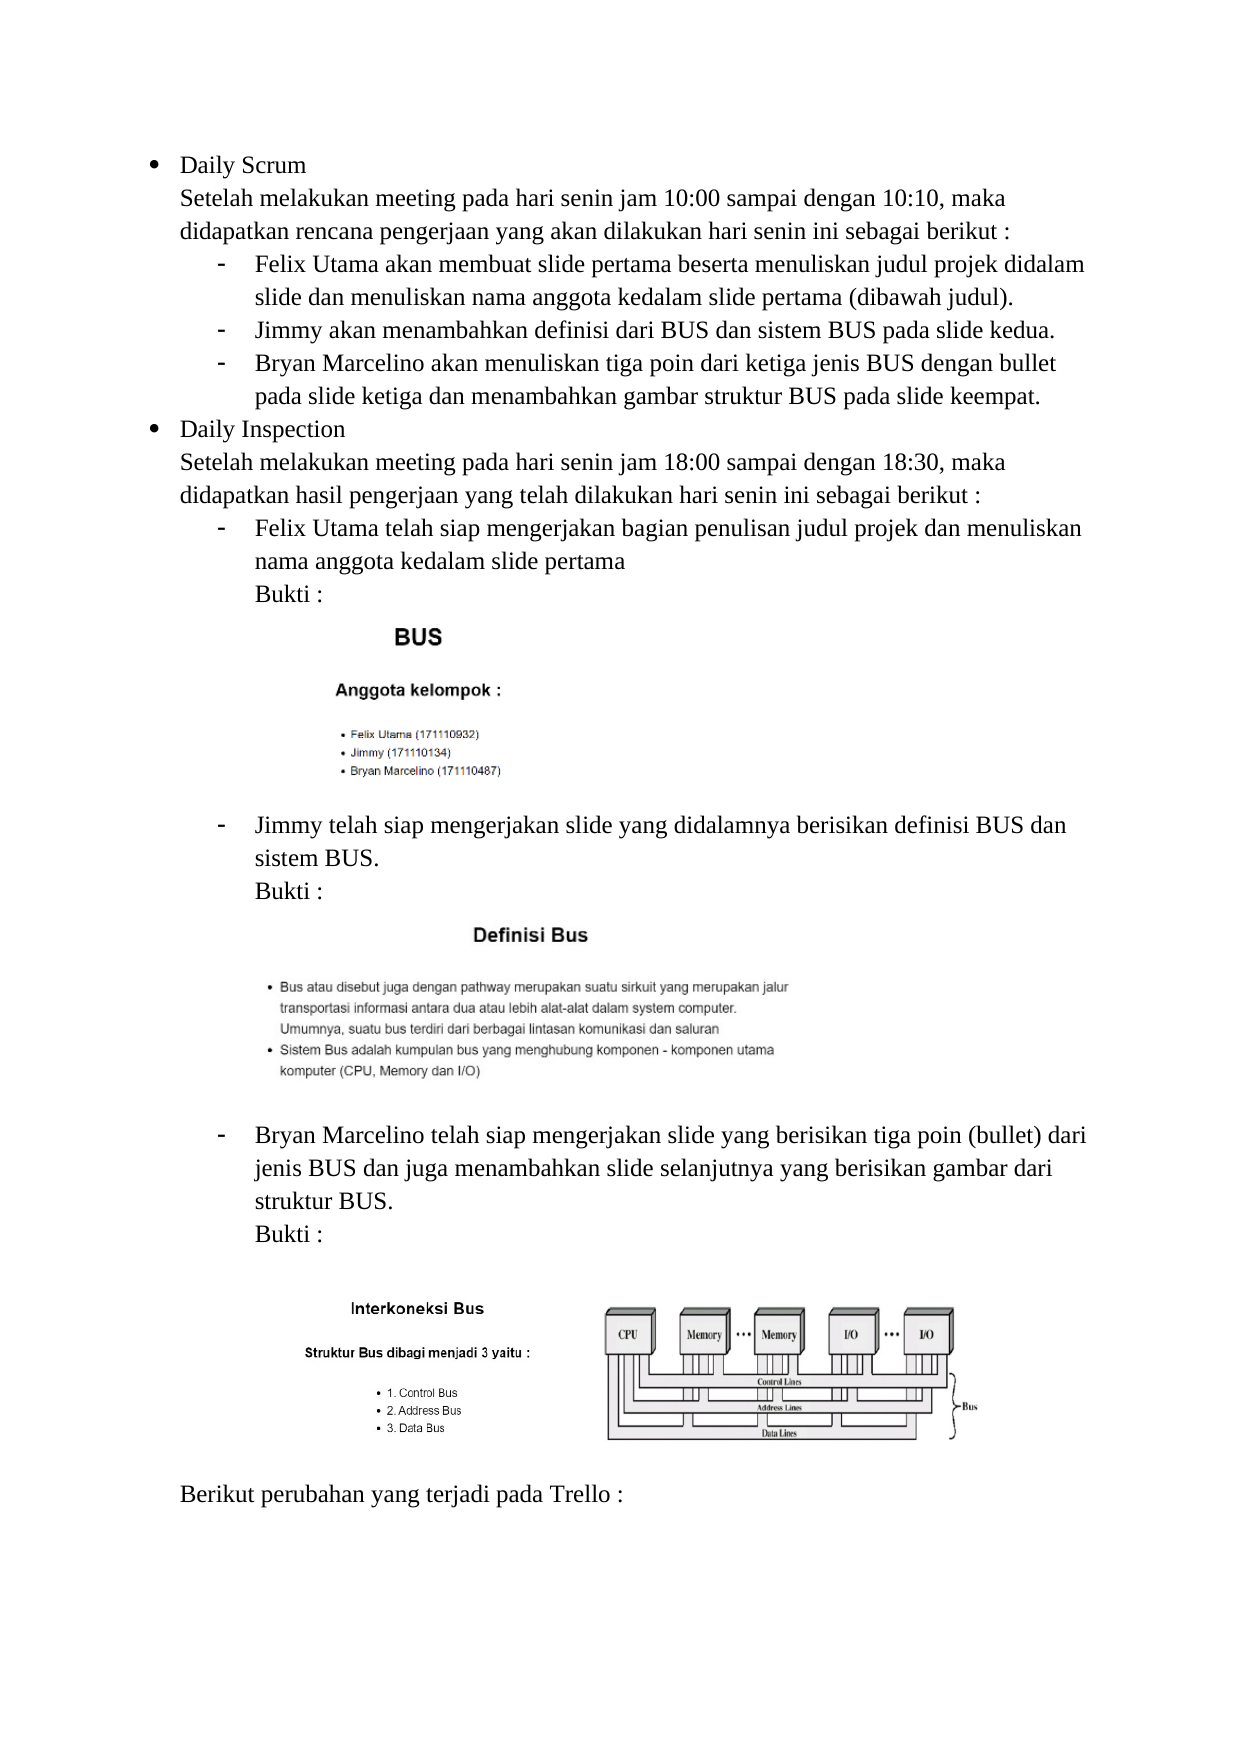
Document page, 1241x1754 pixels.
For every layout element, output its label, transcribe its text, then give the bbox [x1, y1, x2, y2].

list Felix Utama telah siap mengerjakan bagian penulisan judul projek dan menuliskan nama anggota kedalam slide pertama [217, 513, 1090, 575]
list Bukti : [209, 1219, 1090, 1248]
list Bukti : [254, 579, 1090, 608]
picture [254, 1262, 987, 1466]
list Daily Inspection [150, 414, 1090, 443]
list Berikut perubahan yang terjadi pada Trello : [179, 1479, 1090, 1508]
list Setelah melakukan meeting pada hari senin jam 10:00 sampai dengan 10:10, maka didapatkan rencana pengerjaan yang akan dilakukan hari senin ini sebagai berikut : [179, 183, 1090, 245]
picture [254, 622, 603, 807]
picture [254, 919, 816, 1117]
list Bryan Marcelino telah siap mengerjakan slide yang berisikan tiga poin (bullet) dari jenis BUS dan juga menambahkan slide selanjutnya yang berisikan gambar dari struktur BUS. [217, 1120, 1090, 1215]
list Bukti : [254, 876, 1090, 905]
list Daily Scrum [150, 150, 1090, 179]
list Felix Utama akan membuat slide pertama beserta menuliskan judul projek didalam slide dan menuliskan nama anggota kedalam slide pertama (dibawah judul). [217, 249, 1090, 311]
list Bryan Marcelino akan menuliskan tiga poin dari ketiga jenis BUS dengan bullet pada slide ketiga dan menambahkan gambar struktur BUS pada slide keempat. [217, 348, 1090, 410]
list Setelah melakukan meeting pada hari senin jam 18:00 sampai dengan 18:30, maka didapatkan hasil pengerjaan yang telah dilakukan hari senin ini sebagai berikut : [179, 447, 1090, 509]
list Jimmy akan menambahkan definisi dari BUS dan sistem BUS pada slide kedua. [217, 315, 1090, 344]
list Jimmy telah siap mengerjakan slide yang didalamnya berisikan definisi BUS dan sistem BUS. [217, 810, 1090, 872]
